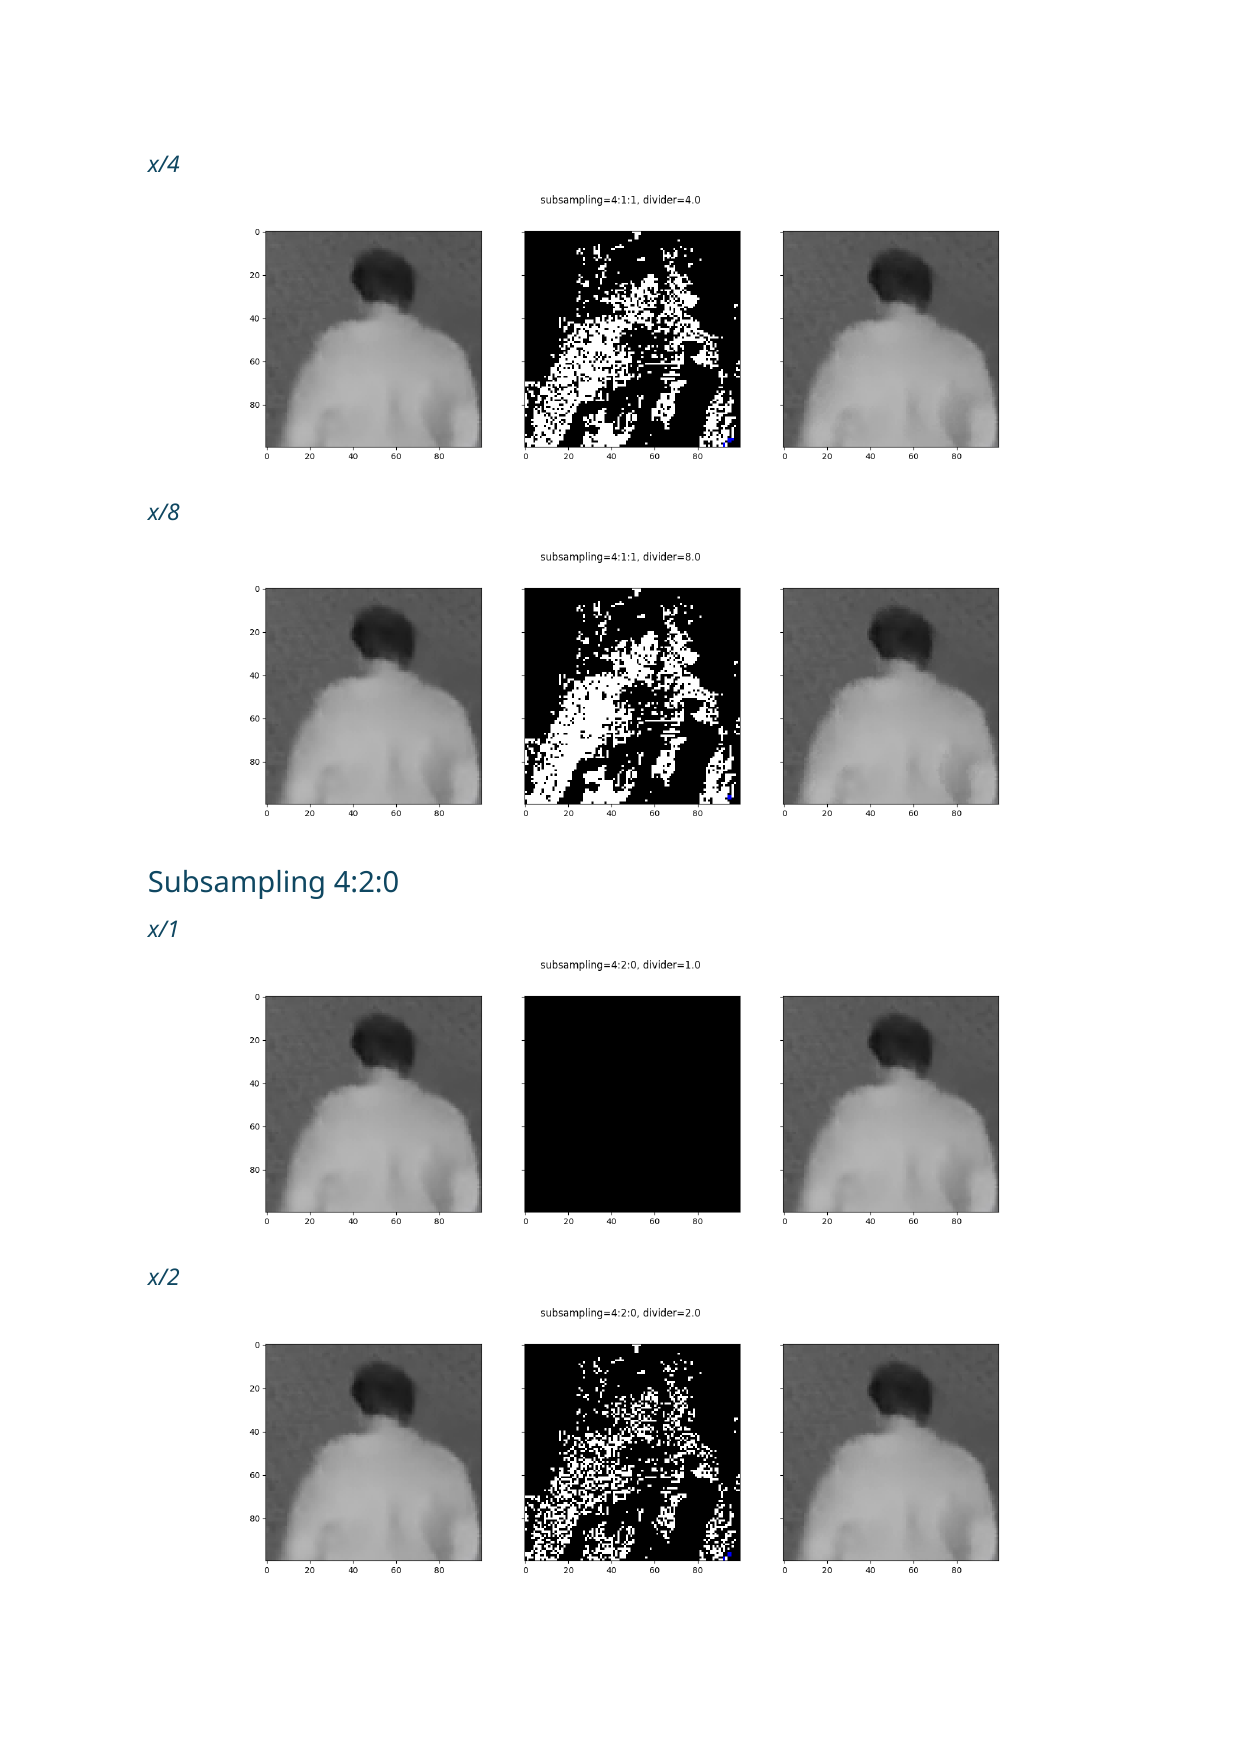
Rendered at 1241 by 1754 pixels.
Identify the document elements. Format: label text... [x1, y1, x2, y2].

picture [147, 1302, 1093, 1599]
subtitle x/1 [148, 912, 1093, 944]
subtitle Subsampling 4:2:0 [148, 861, 1093, 901]
picture [147, 954, 1093, 1250]
subtitle x/4 [148, 148, 1093, 179]
picture [147, 189, 1093, 485]
picture [147, 546, 1093, 842]
subtitle x/8 [148, 496, 1093, 527]
subtitle x/2 [148, 1261, 1093, 1292]
